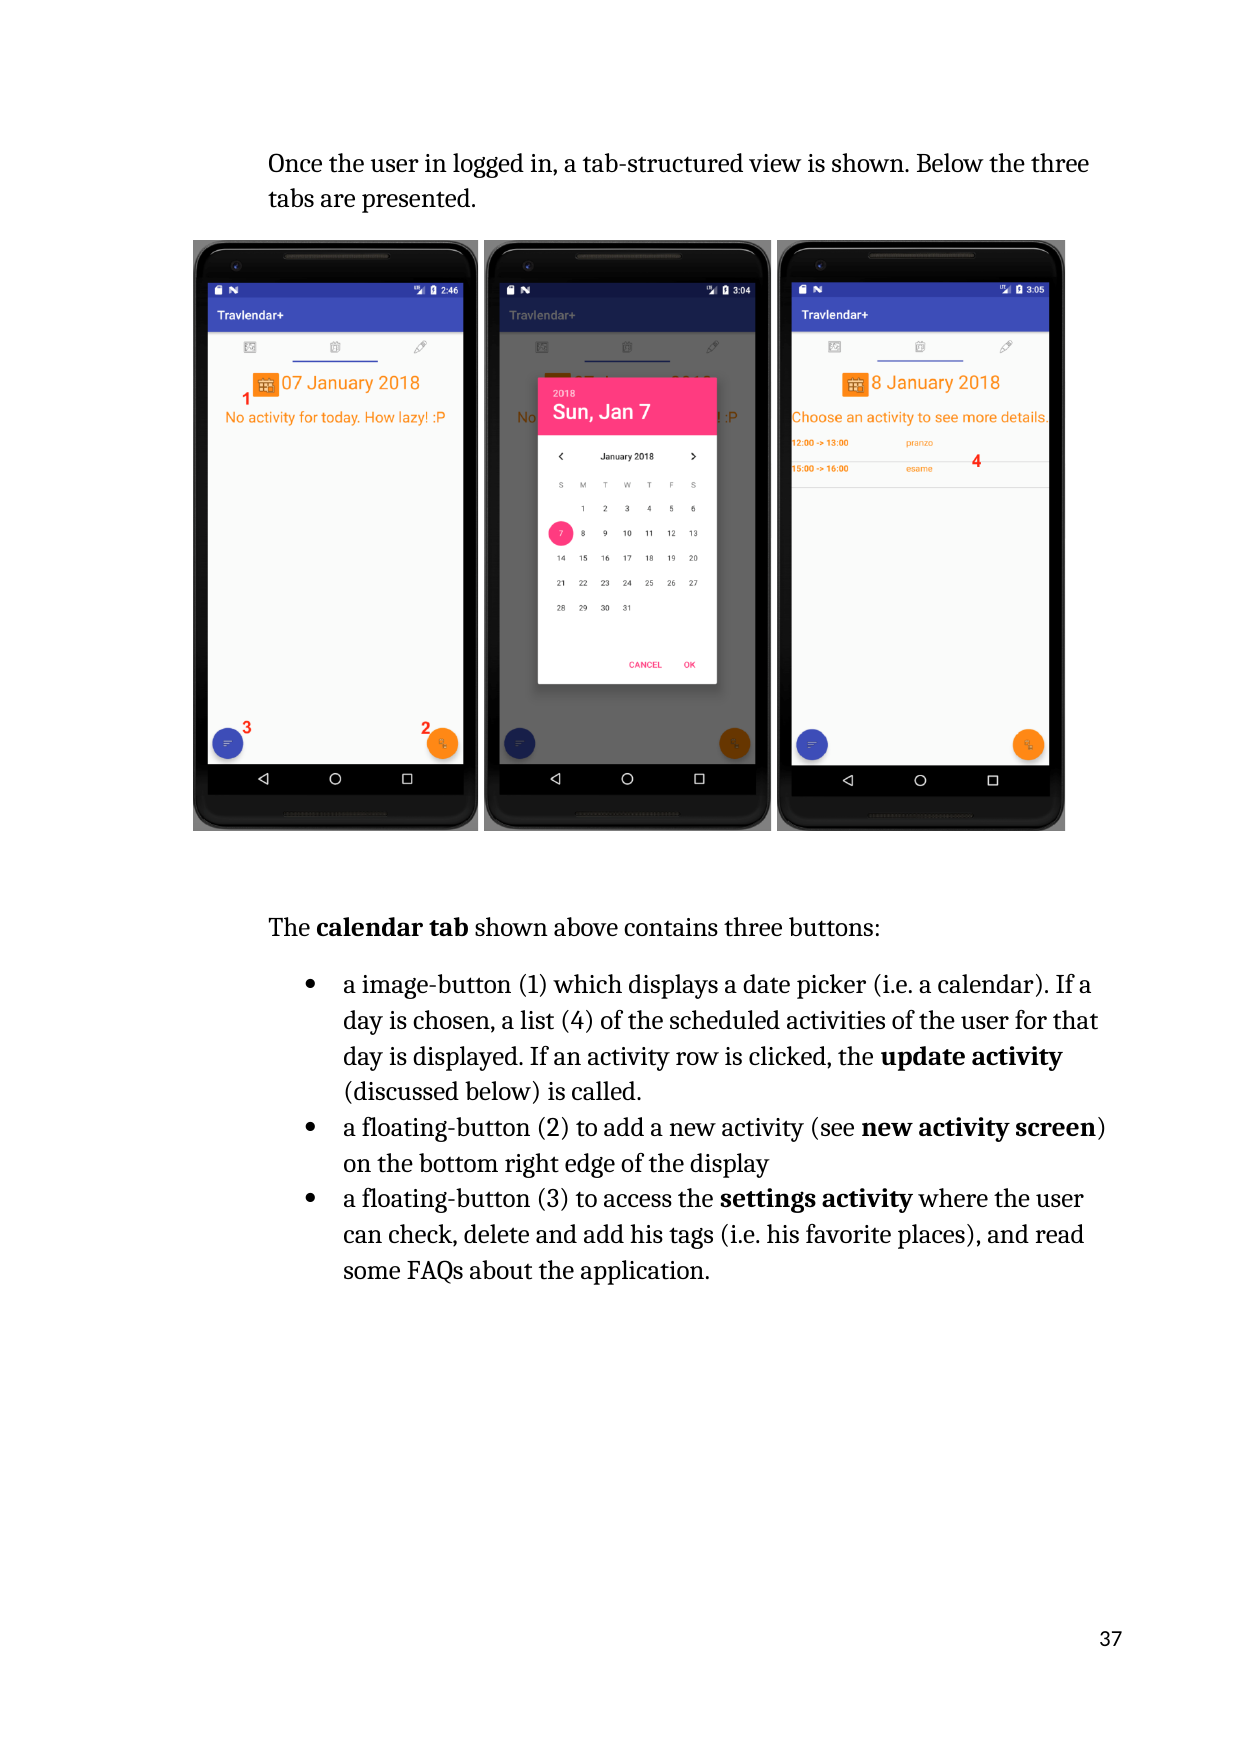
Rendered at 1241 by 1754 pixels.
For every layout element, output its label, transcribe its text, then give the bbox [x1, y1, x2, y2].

picture [193, 240, 479, 831]
text Once the user in logged in, a tab-structured view is shown. Below the three tabs are presented. [268, 148, 1122, 214]
list a floating-button (2) to add a new activity (see new activity screen) on the bottom right edge of the display [306, 1112, 1122, 1179]
list a image-button (1) which displays a date picker (i.e. a calendar). If a day is chosen, a list (4) of the scheduled activities of the user for that day is displayed. If an activity row is clicked, the update activity (discussed below) is called. [306, 969, 1122, 1107]
picture [484, 240, 772, 831]
text The calendar tab shown above contains three buttons: [268, 912, 1122, 944]
picture [777, 240, 1066, 831]
list a floating-button (3) to access the settings activity where the user can check, delete and add his tags (i.e. his favorite places), and read some FAQs about the application. [306, 1183, 1122, 1286]
